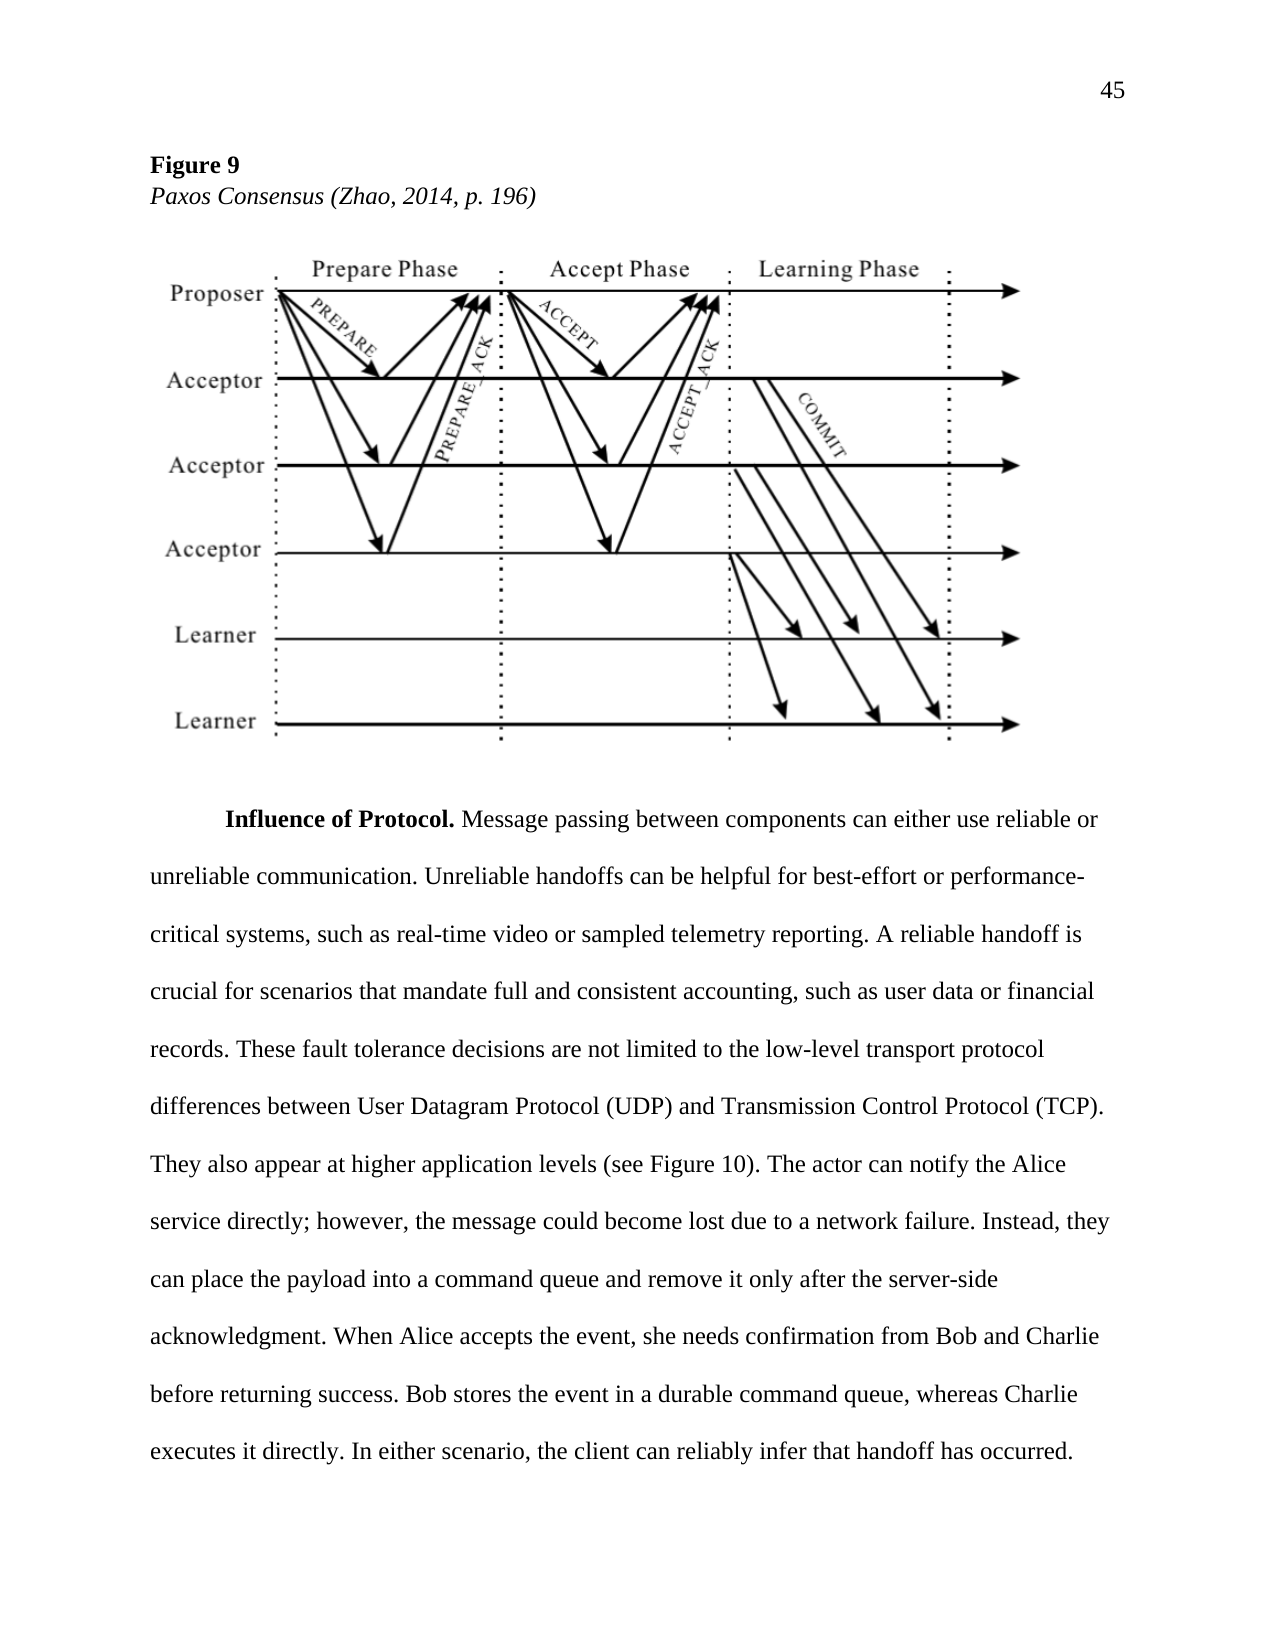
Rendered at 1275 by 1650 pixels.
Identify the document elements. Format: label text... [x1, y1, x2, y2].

text Influence of Protocol. Message passing between components can either use reliable or unreliable communication. Unreliable handoffs can be helpful for best-effort or performance-critical systems, such as real-time video or sampled telemetry reporting. A reliable handoff is crucial for scenarios that mandate full and consistent accounting, such as user data or financial records. These fault tolerance decisions are not limited to the low-level transport protocol differences between User Datagram Protocol (UDP) and Transmission Control Protocol (TCP). They also appear at higher application levels (see Figure 10). The actor can notify the Alice service directly; however, the message could become lost due to a network failure. Instead, they can place the payload into a command queue and remove it only after the server-side acknowledgment. When Alice accepts the event, she needs confirmation from Bob and Charlie before returning success. Bob stores the event in a durable command queue, whereas Charlie executes it directly. In either scenario, the client can reliably infer that handoff has occurred. [150, 804, 1125, 1465]
picture [150, 228, 1075, 775]
text Figure 9 Paxos Consensus (Zhao, 2014, p. 196) [150, 150, 1125, 210]
